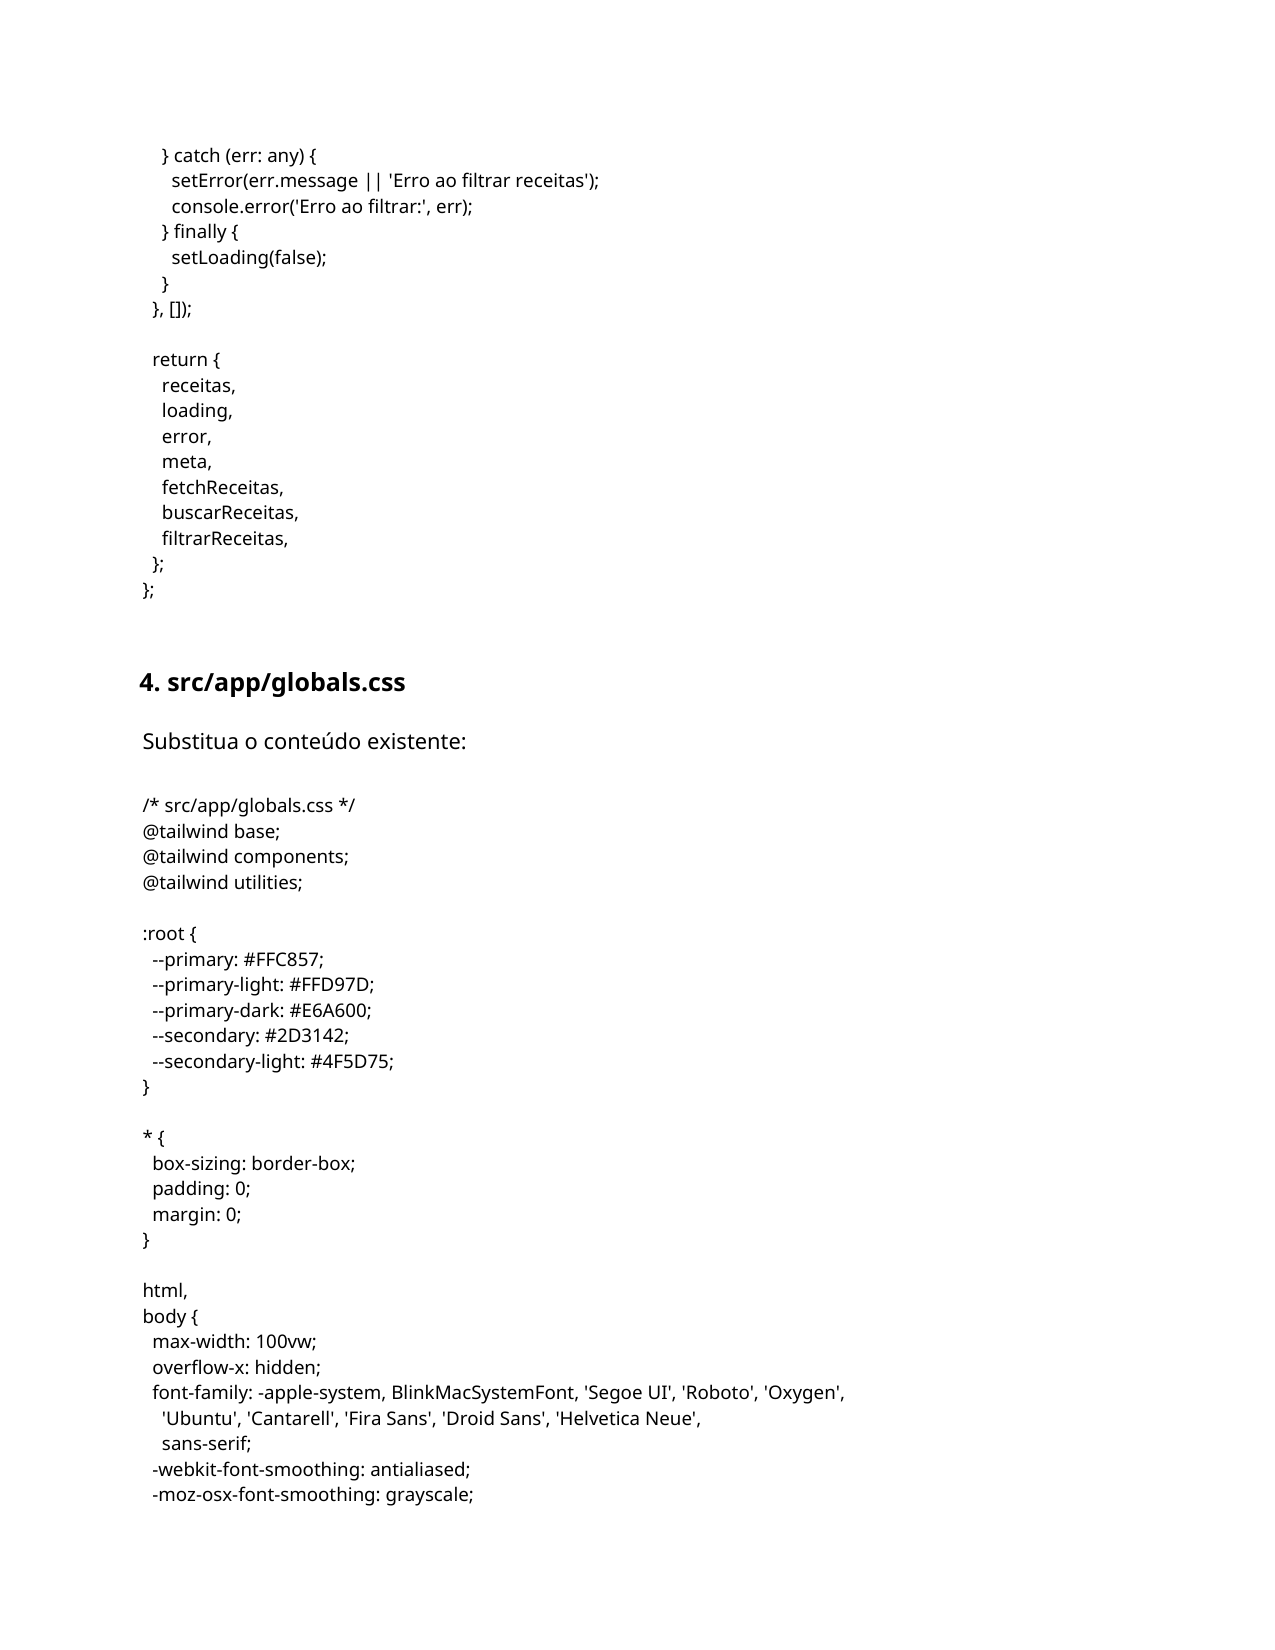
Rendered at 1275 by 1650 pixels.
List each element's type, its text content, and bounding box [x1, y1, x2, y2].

text Substitua o conteúdo existente: [142, 726, 1133, 756]
text 4. src/app/globals.css [139, 664, 1133, 698]
